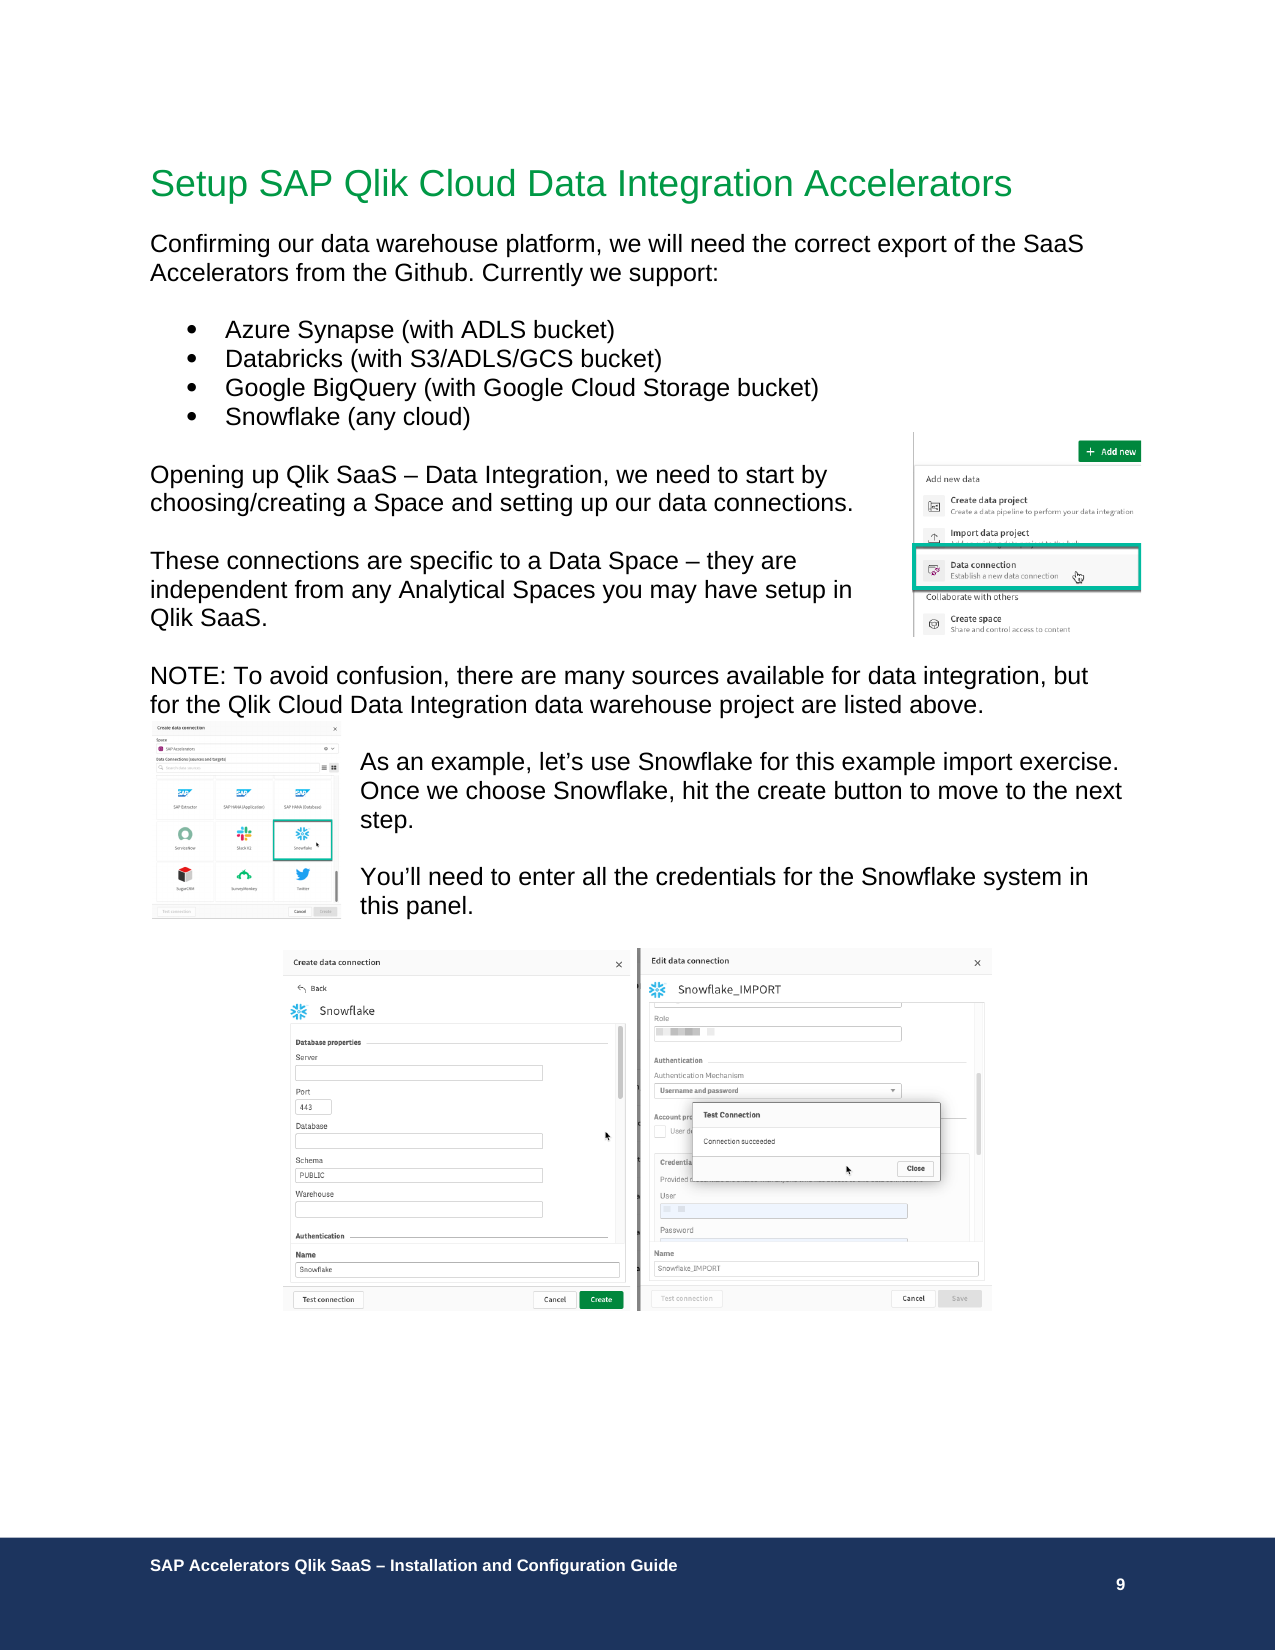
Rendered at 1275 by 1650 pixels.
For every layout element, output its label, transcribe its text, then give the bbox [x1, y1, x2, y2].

list Google BigQuery (with Google Cloud Storage bucket) [187, 373, 1125, 402]
picture [283, 950, 630, 1311]
list Azure Synapse (with ADLS bucket) [187, 315, 1125, 344]
picture [912, 432, 1142, 637]
list Snowflake (any cloud) [187, 402, 1125, 431]
text You’ll need to enter all the credentials for the Snowflake system in this panel. [342, 862, 1125, 919]
text NOTE: To avoid confusion, there are many sources available for data integration, but for the Qlik Cloud Data Integration data warehouse project are listed above. [150, 661, 1125, 718]
text Confirming our data warehouse platform, we will need the correct export of the SaaS Accelerators from the Github. Currently we support: [150, 229, 1125, 287]
text These connections are specific to a Data Space – they are independent from any Analytical Spaces you may have setup in Qlik SaaS. [150, 546, 912, 632]
picture [152, 721, 342, 919]
picture [637, 948, 992, 1311]
subtitle Setup SAP Qlik Cloud Data Integration Accelerators [150, 150, 1125, 204]
text As an example, let’s use Snowflake for this example import exercise. Once we choose Snowflake, hit the create button to move to the next step. [342, 747, 1125, 833]
list Databricks (with S3/ADLS/GCS bucket) [187, 344, 1125, 373]
text Opening up Qlik SaaS – Data Integration, we need to start by choosing/creating a Space and setting up our data connections. [150, 459, 912, 517]
